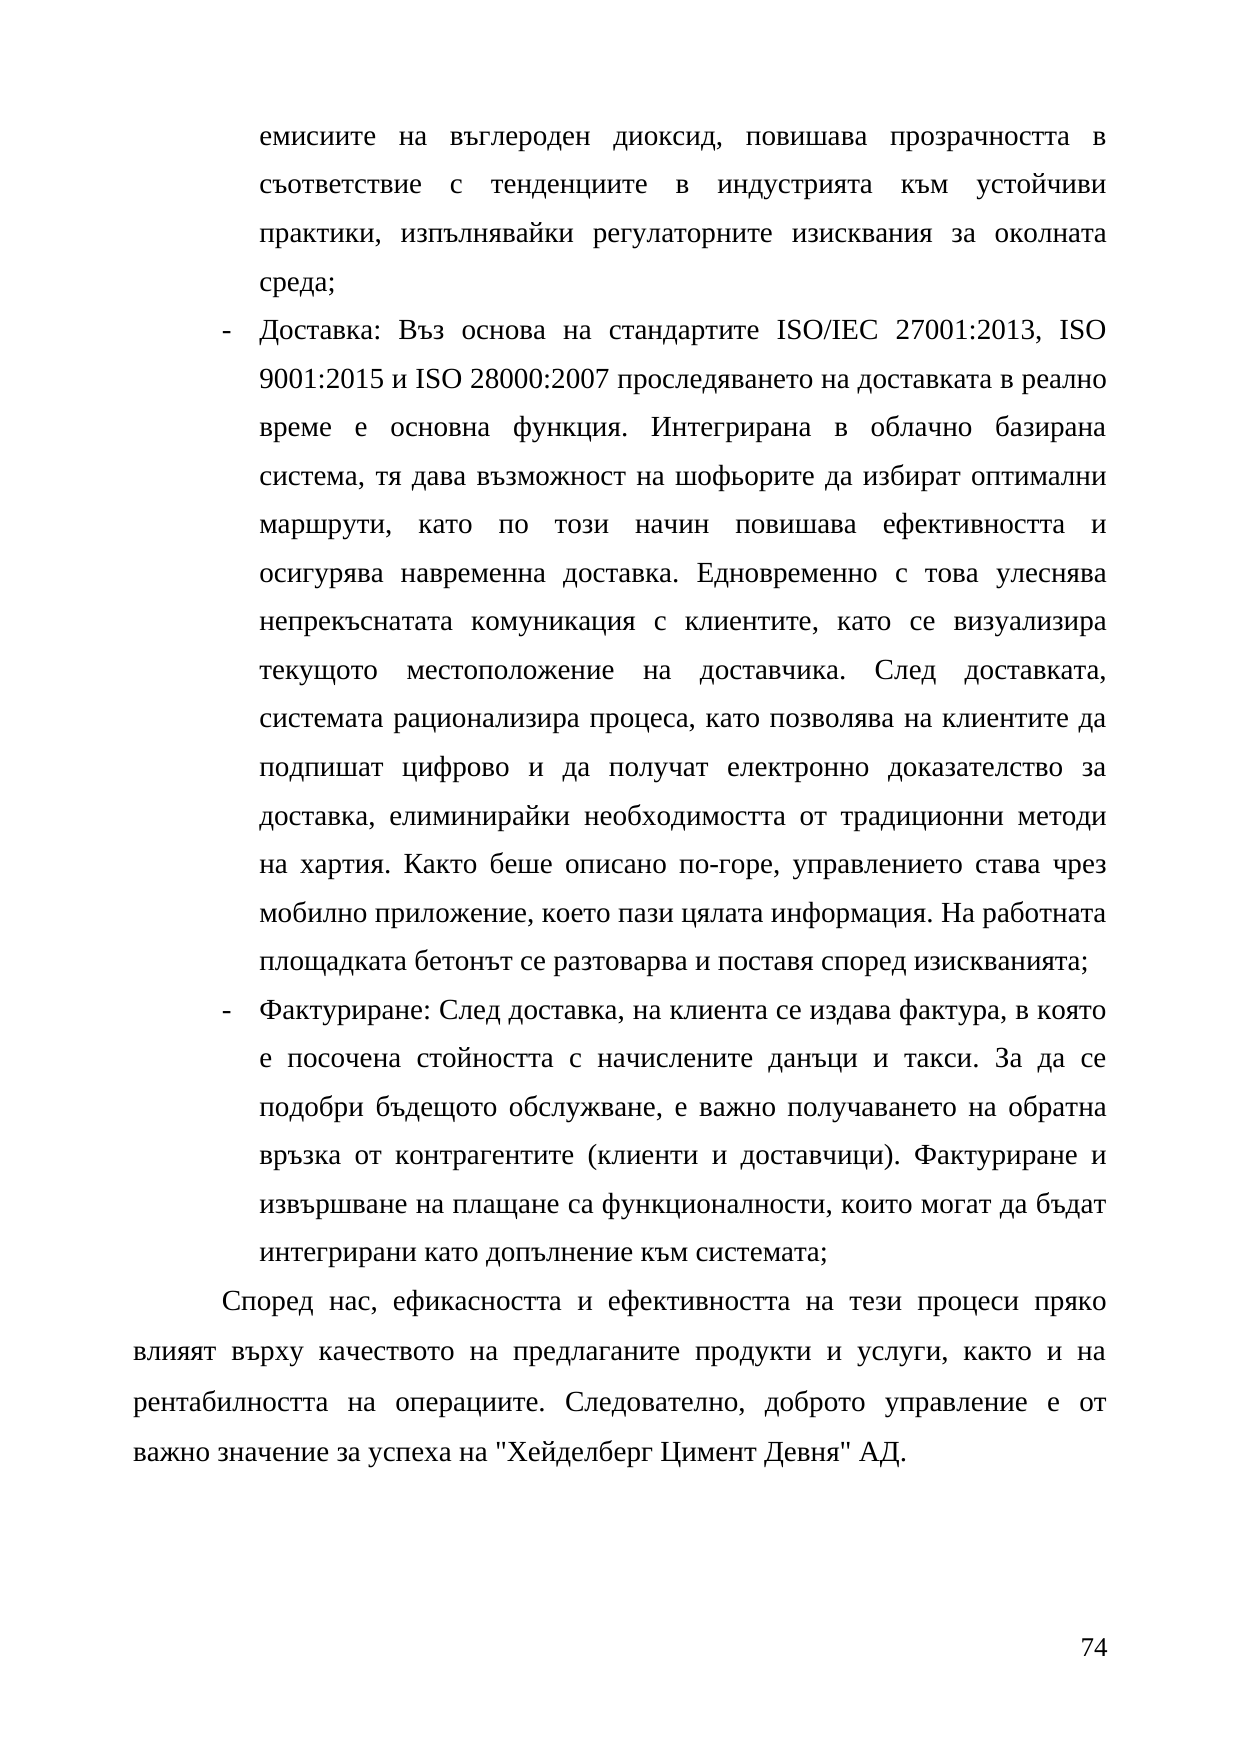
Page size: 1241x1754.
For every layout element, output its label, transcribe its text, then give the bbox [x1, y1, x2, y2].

text Според нас, ефикасността и ефективността на тези процеси пряко влияят върху качеството на предлаганите продукти и услуги, както и на рентабилността на операциите. Следователно, доброто управление е от важно значение за успеха на "Хейделберг Цимент Девня" АД. [133, 1283, 1107, 1468]
list Доставка: Въз основа на стандартите ISO/IEC 27001:2013, ISO 9001:2015 и ISO 28000:2007 проследяването на доставката в реално време е основна функция. Интегрирана в облачно базирана система, тя дава възможност на шофьорите да избират оптимални маршрути, като по този начин повишава ефективността и осигурява навременна доставка. Едновременно с това улеснява непрекъснатата комуникация с клиентите, като се визуализира текущото местоположение на доставчика. След доставката, системата рационализира процеса, като позволява на клиентите да подпишат цифрово и да получат електронно доказателство за доставка, елиминирайки необходимостта от традиционни методи на хартия. Както беше описано по-горе, управлението става чрез мобилно приложение, което пази цялата информация. На работната площадката бетонът се разтоварва и поставя според изискванията; [222, 312, 1107, 977]
list Фактуриране: След доставка, на клиента се издава фактура, в която е посочена стойността с начислените данъци и такси. За да се подобри бъдещото обслужване, е важно получаването на обратна връзка от контрагентите (клиенти и доставчици). Фактуриране и извършване на плащане са функционалности, които могат да бъдат интегрирани като допълнение към системата; [222, 992, 1107, 1268]
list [222, 118, 1107, 297]
